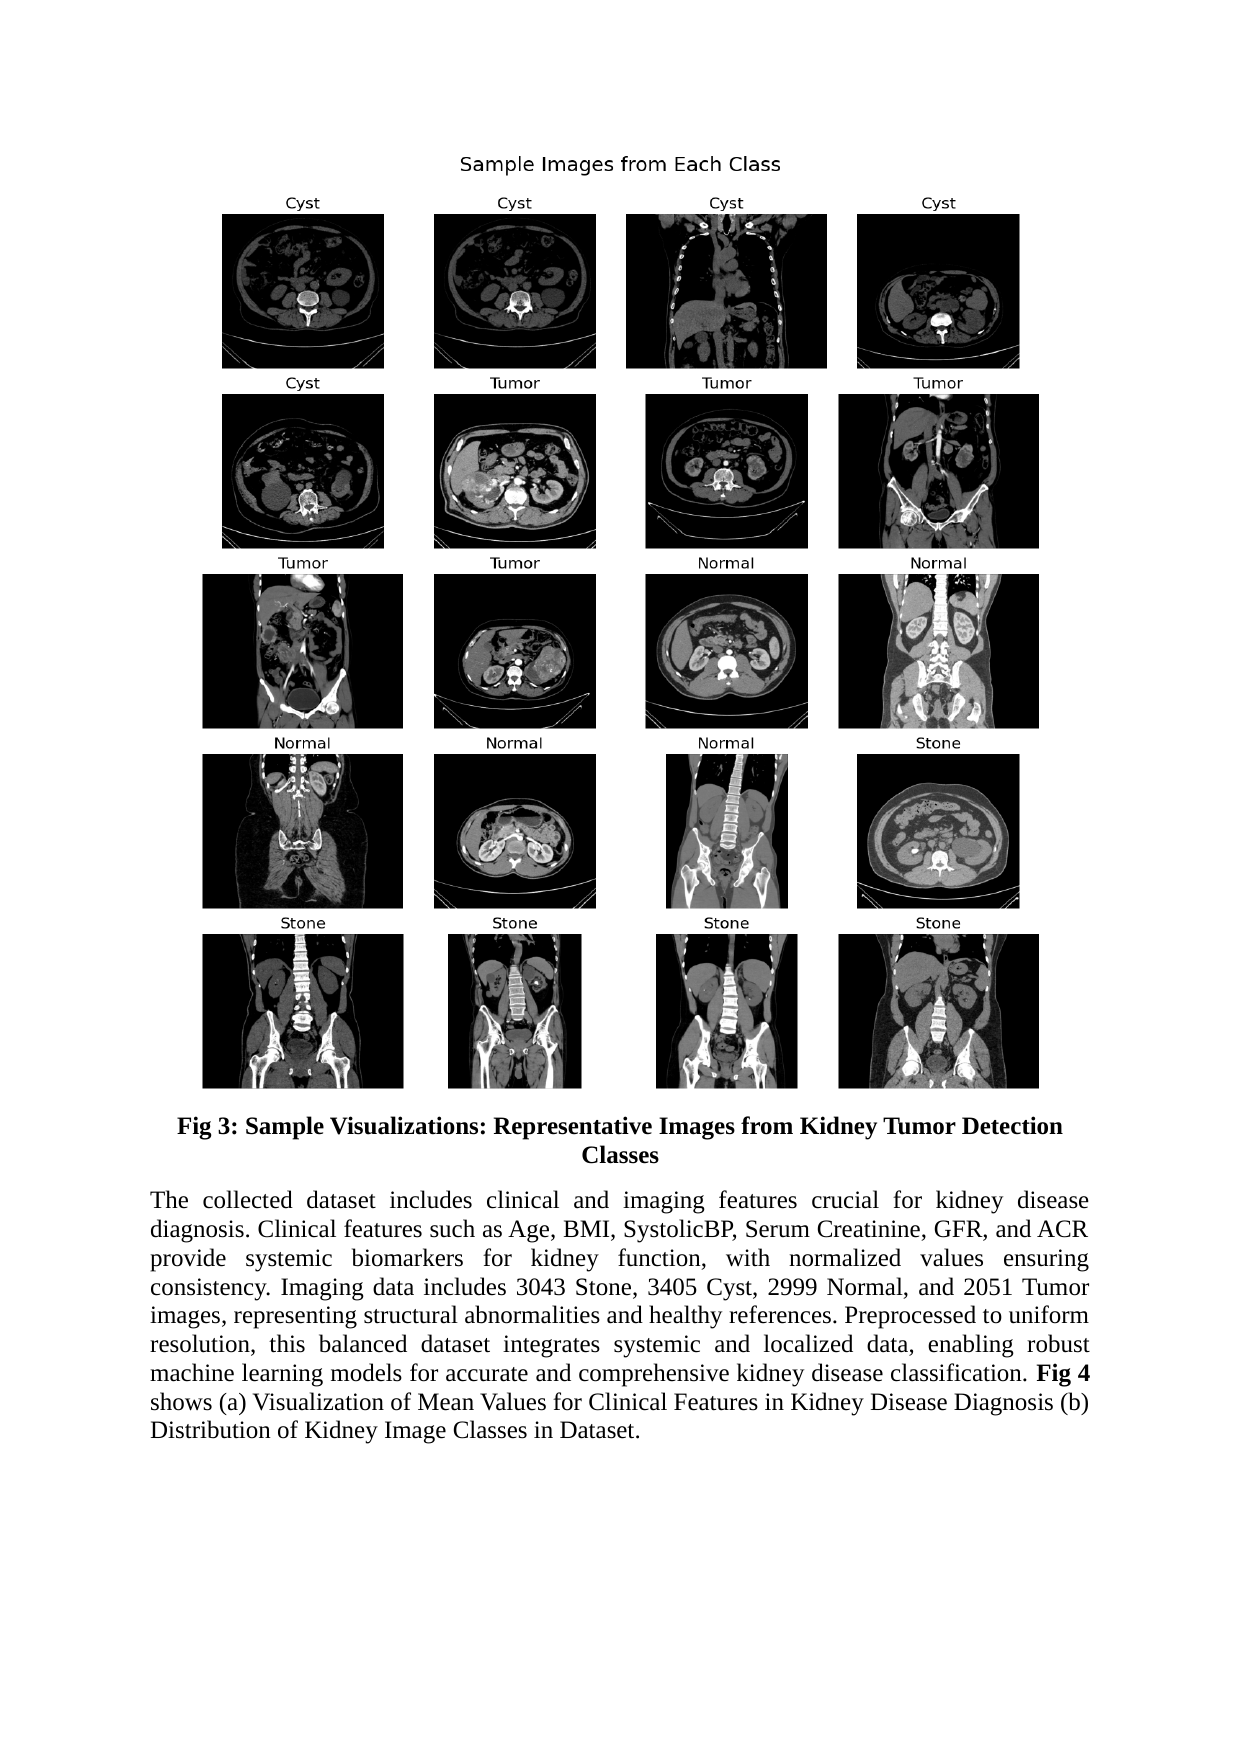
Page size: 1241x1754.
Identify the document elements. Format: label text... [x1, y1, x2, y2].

text Fig 3: Sample Visualizations: Representative Images from Kidney Tumor Detection Classes [150, 1111, 1090, 1169]
text The collected dataset includes clinical and imaging features crucial for kidney disease diagnosis. Clinical features such as Age, BMI, SystolicBP, Serum Creatinine, GFR, and ACR provide systemic biomarkers for kidney function, with normalized values ensuring consistency. Imaging data includes 3043 Stone, 3405 Cyst, 2999 Normal, and 2051 Tumor images, representing structural abnormalities and healthy references. Preprocessed to uniform resolution, this balanced dataset integrates systemic and localized data, enabling robust machine learning models for accurate and comprehensive kidney disease classification. Fig 4 shows (a) Visualization of Mean Values for Clinical Features in Kidney Disease Diagnosis (b) Distribution of Kidney Image Classes in Dataset. [150, 1186, 1090, 1444]
picture [195, 150, 1045, 1095]
